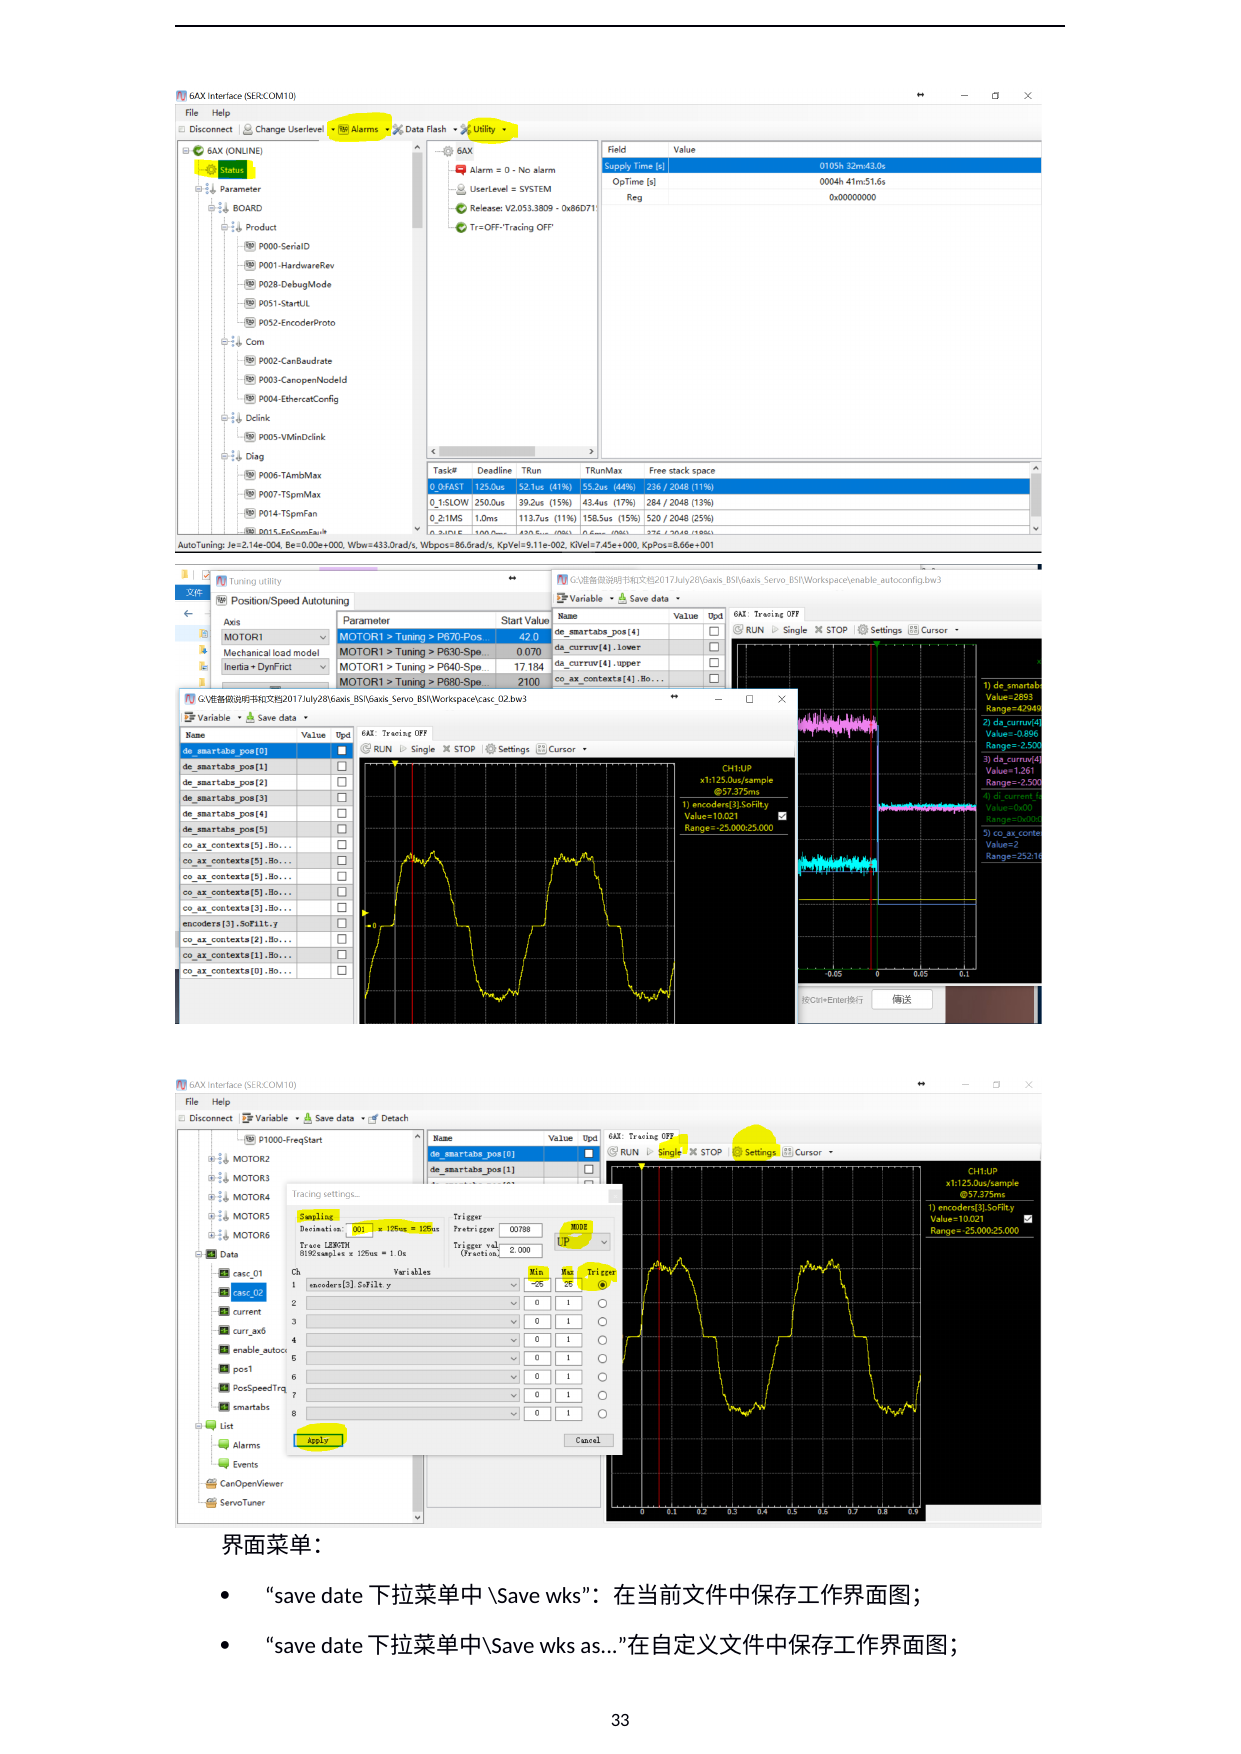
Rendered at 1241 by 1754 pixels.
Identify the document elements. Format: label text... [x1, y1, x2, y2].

picture [175, 1077, 1042, 1528]
list “save date 下拉菜单中 \Save wks”：在当前文件中保存工作界面图； [221, 1577, 1065, 1610]
picture [175, 564, 1042, 1024]
text 界面菜单： [175, 1527, 1065, 1561]
list “save date下拉菜单中\Save wks as...”在自定义文件中保存工作界面图； [221, 1627, 1065, 1660]
picture [175, 88, 1042, 553]
